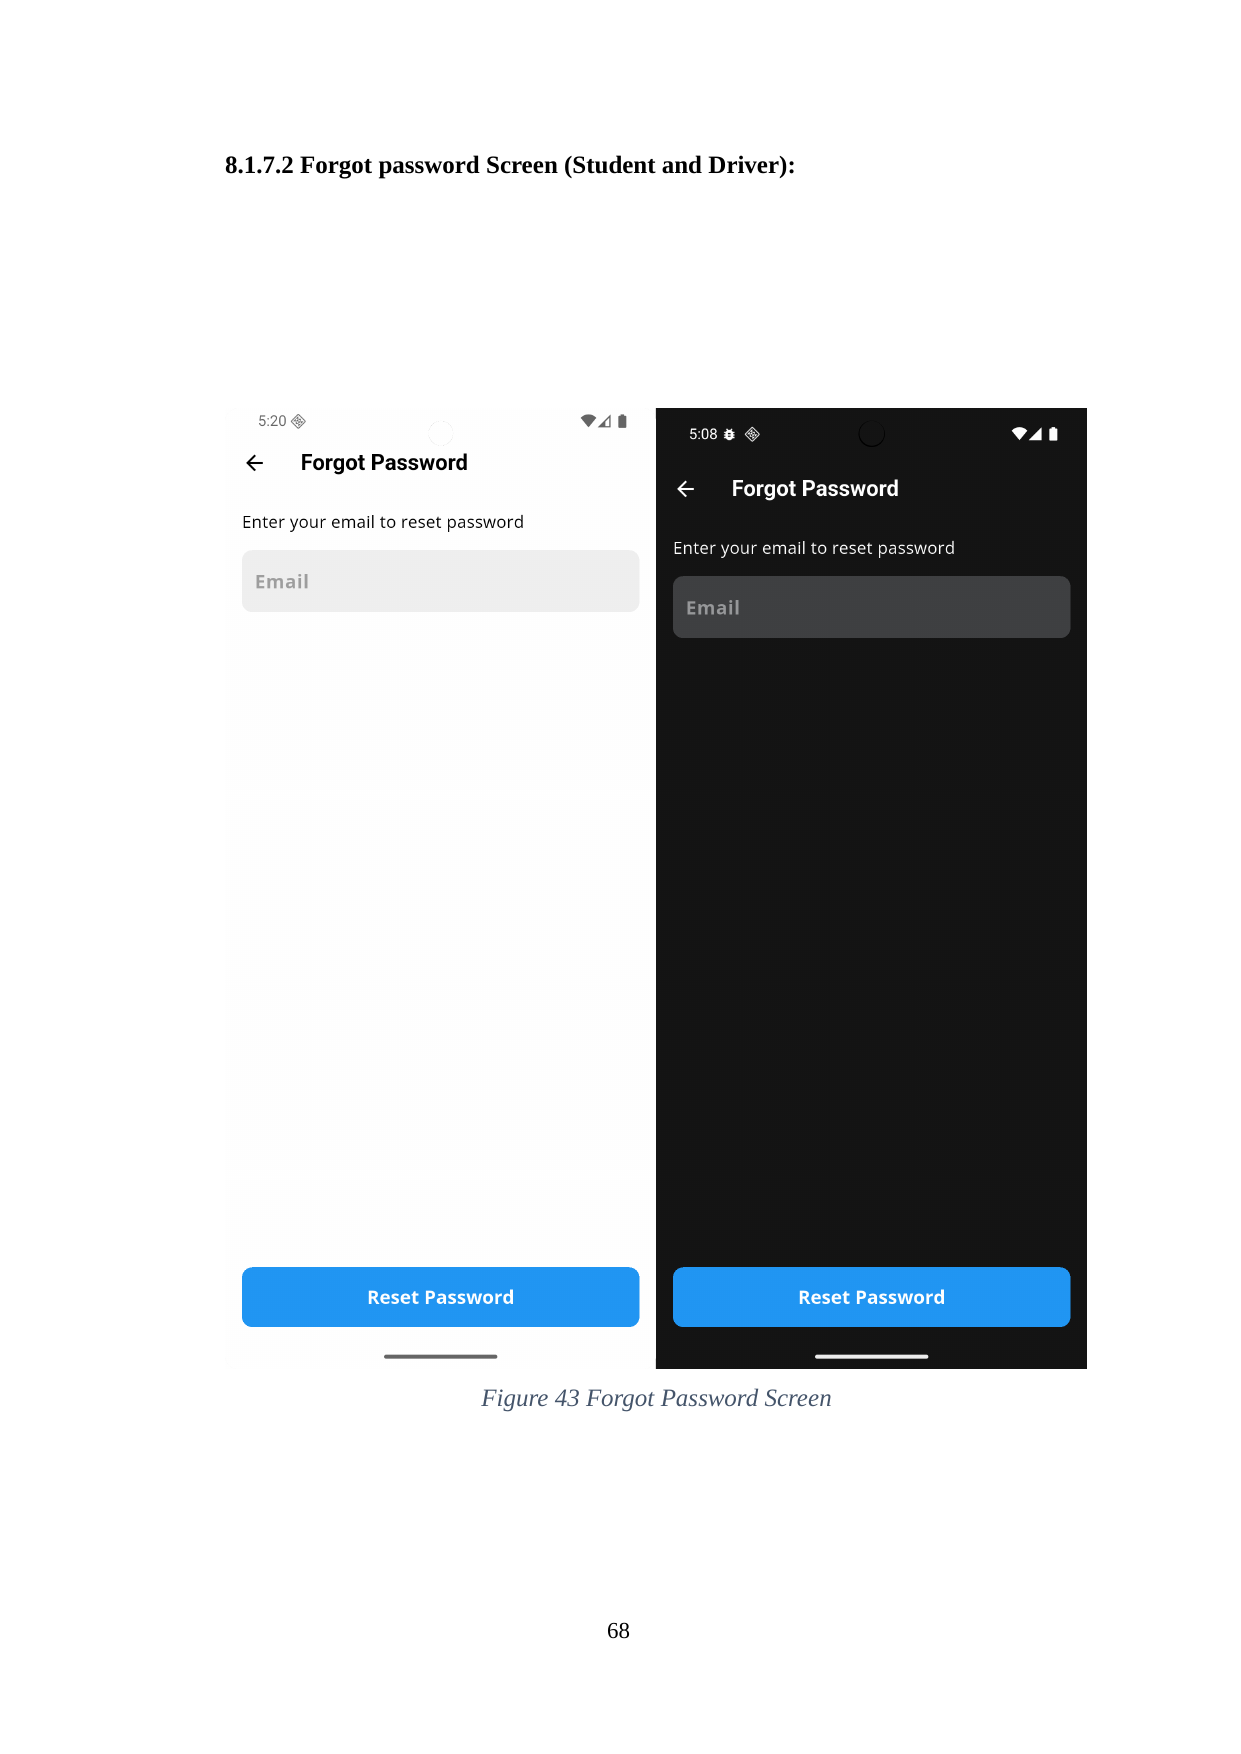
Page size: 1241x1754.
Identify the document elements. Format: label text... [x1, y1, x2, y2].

text 8.1.7.2 Forgot password Screen (Student and Driver): [225, 150, 1090, 179]
picture [225, 408, 1087, 1369]
text Figure 43 Forgot Password Screen [225, 1383, 1090, 1412]
